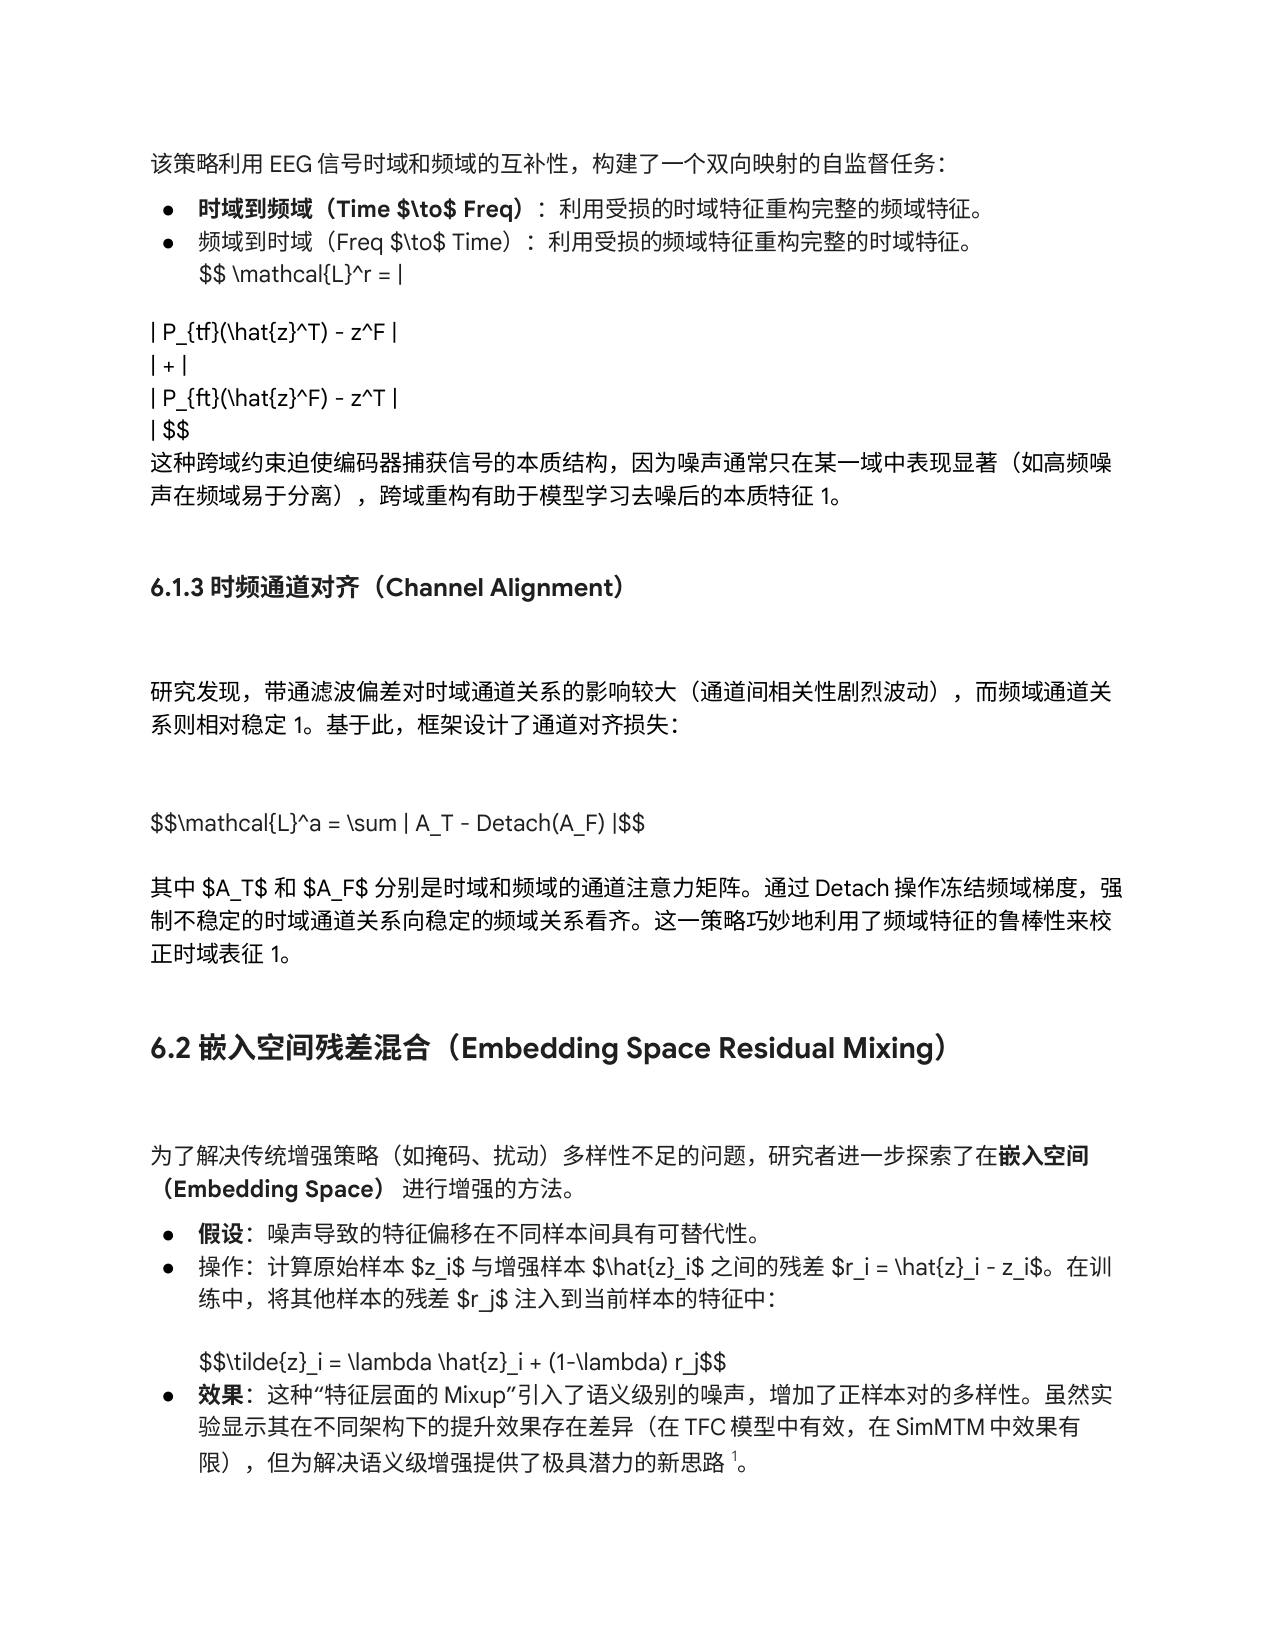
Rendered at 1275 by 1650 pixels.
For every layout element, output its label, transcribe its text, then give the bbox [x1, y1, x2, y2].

text 其中 $A_T$ 和 $A_F$ 分别是时域和频域的通道注意力矩阵。通过Detach操作冻结频域梯度，强制不稳定的时域通道关系向稳定的频域关系看齐。这一策略巧妙地利用了频域特征的鲁棒性来校正时域表征 1。 [150, 874, 1125, 969]
list 频域到时域（Freq $\to$ Time）：利用受损的频域特征重构完整的时域特征。 $$ \mathcal{L}^r = | [161, 228, 1125, 289]
list 时域到频域（Time $\to$ Freq）：利用受损的时域特征重构完整的频域特征。 [161, 195, 1125, 224]
text | $$ [150, 416, 1125, 445]
text | + | [150, 351, 1125, 380]
text 该策略利用EEG信号时域和频域的互补性，构建了一个双向映射的自监督任务： [150, 150, 1125, 179]
list 效果：这种“特征层面的Mixup”引入了语义级别的噪声，增加了正样本对的多样性。虽然实验显示其在不同架构下的提升效果存在差异（在TFC模型中有效，在SimMTM中效果有限），但为解决语义级增强提供了极具潜力的新思路 1。 [161, 1381, 1125, 1478]
list 假设：噪声导致的特征偏移在不同样本间具有可替代性。 [161, 1220, 1125, 1249]
text 为了解决传统增强策略（如掩码、扰动）多样性不足的问题，研究者进一步探索了在嵌入空间（Embedding Space） 进行增强的方法。 [150, 1142, 1125, 1204]
subtitle 6.1.3 时频通道对齐（Channel Alignment） [150, 572, 1125, 604]
text | P_{ft}(\hat{z}^F) - z^T | [150, 384, 1125, 412]
text $$\mathcal{L}^a = \sum | A_T - Detach(A_F) |$$ [150, 809, 1125, 838]
list 操作：计算原始样本 $z_i$ 与增强样本 $\hat{z}_i$ 之间的残差 $r_i = \hat{z}_i - z_i$。在训练中，将其他样本的残差 $r_j$ 注入到当前样本的特征中： $$\tilde{z}_i = \lambda \hat{z}_i + (1-\lambda) r_j$$ [161, 1253, 1125, 1377]
subtitle 6.2 嵌入空间残差混合（Embedding Space Residual Mixing） [150, 1030, 1125, 1067]
text 这种跨域约束迫使编码器捕获信号的本质结构，因为噪声通常只在某一域中表现显著（如高频噪声在频域易于分离），跨域重构有助于模型学习去噪后的本质特征 1。 [150, 449, 1125, 511]
text | P_{tf}(\hat{z}^T) - z^F | [150, 318, 1125, 347]
text 研究发现，带通滤波偏差对时域通道关系的影响较大（通道间相关性剧烈波动），而频域通道关系则相对稳定 1。基于此，框架设计了通道对齐损失： [150, 678, 1125, 740]
